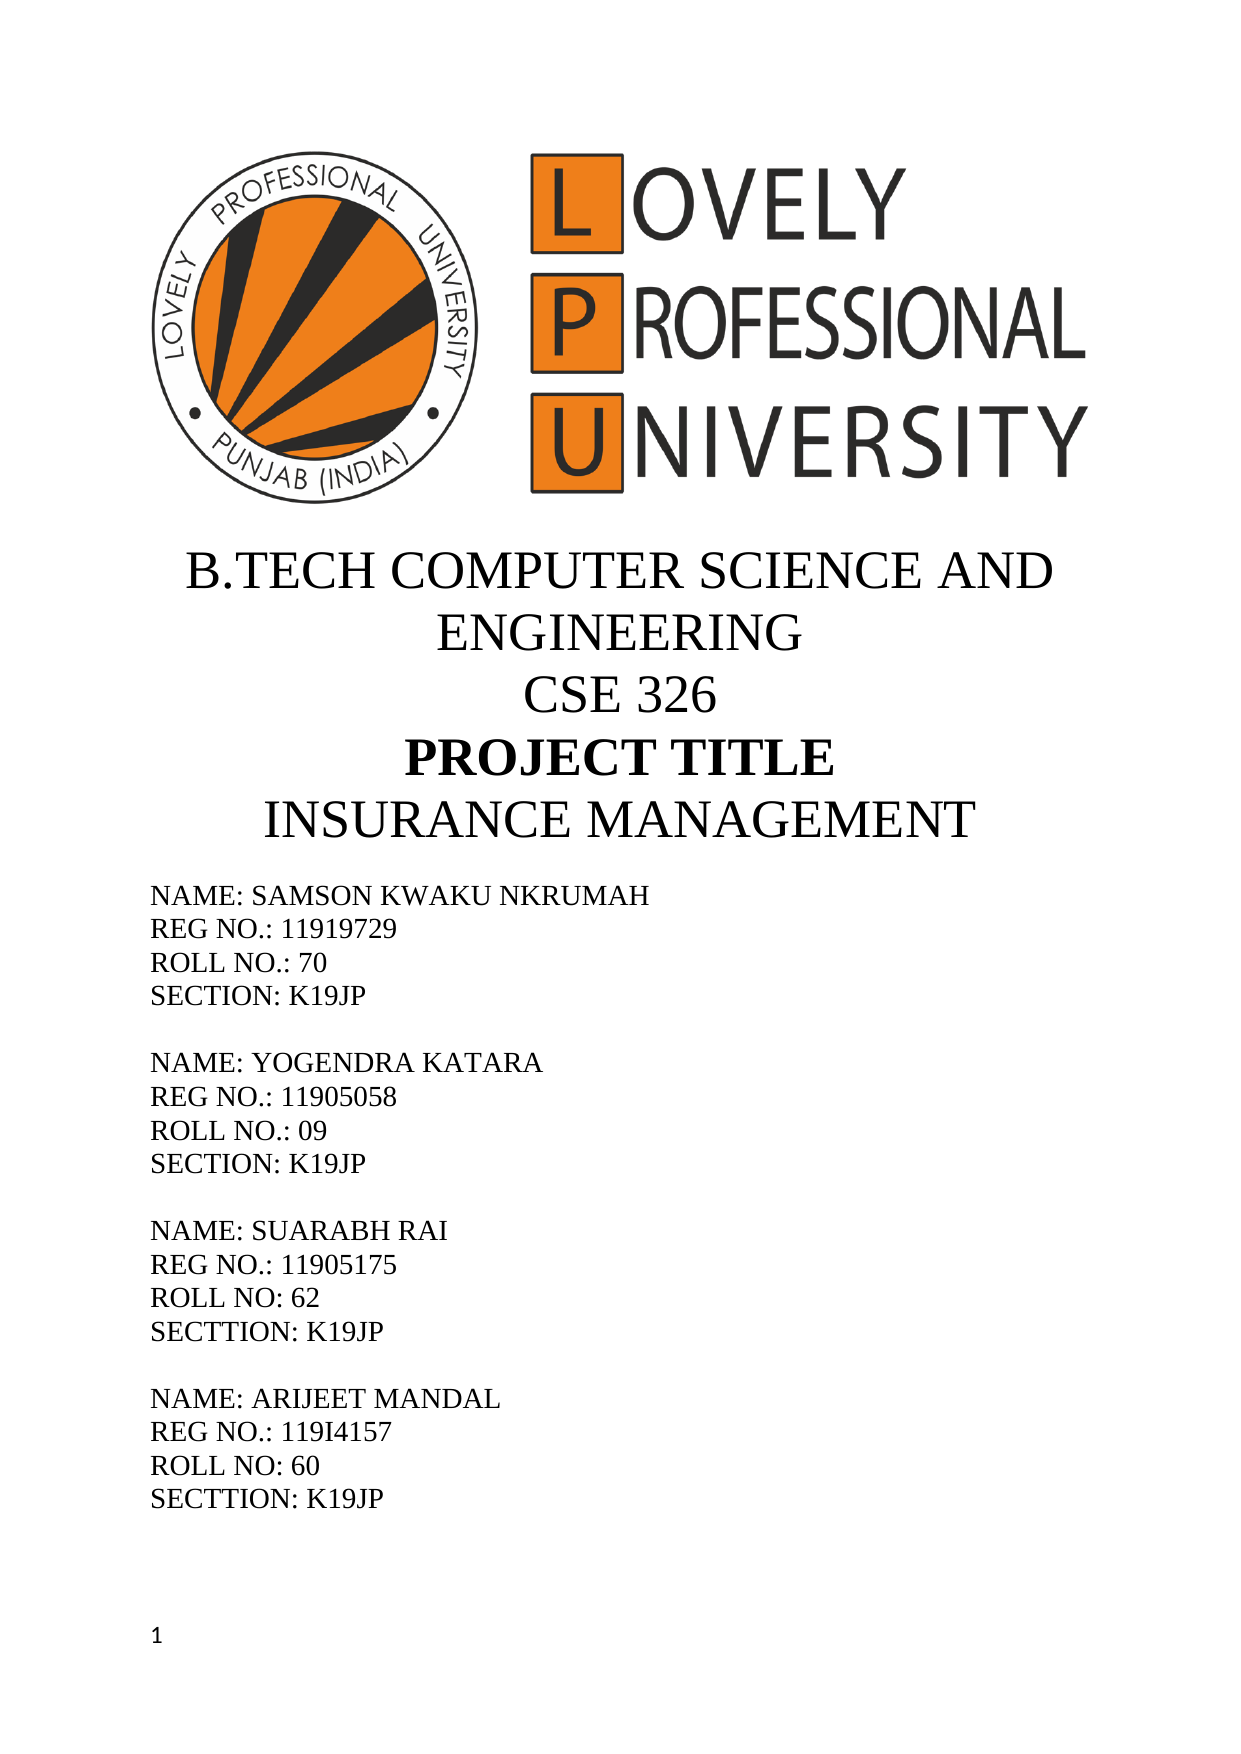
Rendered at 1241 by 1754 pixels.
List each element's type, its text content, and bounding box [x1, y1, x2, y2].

text SECTTION: K19JP [150, 1314, 1090, 1347]
text REG NO.: 11905175 [150, 1247, 1090, 1280]
text REG NO.: 11905058 [150, 1079, 1090, 1113]
text NAME: SAMSON KWAKU NKRUMAH [150, 878, 1090, 911]
text NAME: YOGENDRA KATARA [150, 1046, 1090, 1079]
text ROLL NO.: 09 [150, 1113, 1090, 1146]
text SECTION: K19JP [150, 978, 1090, 1012]
text NAME: ARIJEET MANDAL [150, 1381, 1090, 1414]
text ROLL NO: 60 [150, 1448, 1090, 1482]
text SECTTION: K19JP [150, 1482, 1090, 1515]
text ROLL NO.: 70 [150, 945, 1090, 978]
text B.TECH COMPUTER SCIENCE AND ENGINEERING [150, 538, 1090, 662]
text REG NO.: 119I4157 [150, 1414, 1090, 1448]
text NAME: SUARABH RAI [150, 1213, 1090, 1247]
text REG NO.: 11919729 [150, 911, 1090, 945]
text CSE 326 [150, 662, 1090, 724]
text PROJECT TITLE [150, 724, 1090, 787]
picture [150, 150, 1090, 505]
text INSURANCE MANAGEMENT [150, 787, 1090, 849]
text ROLL NO: 62 [150, 1280, 1090, 1314]
text SECTION: K19JP [150, 1146, 1090, 1180]
